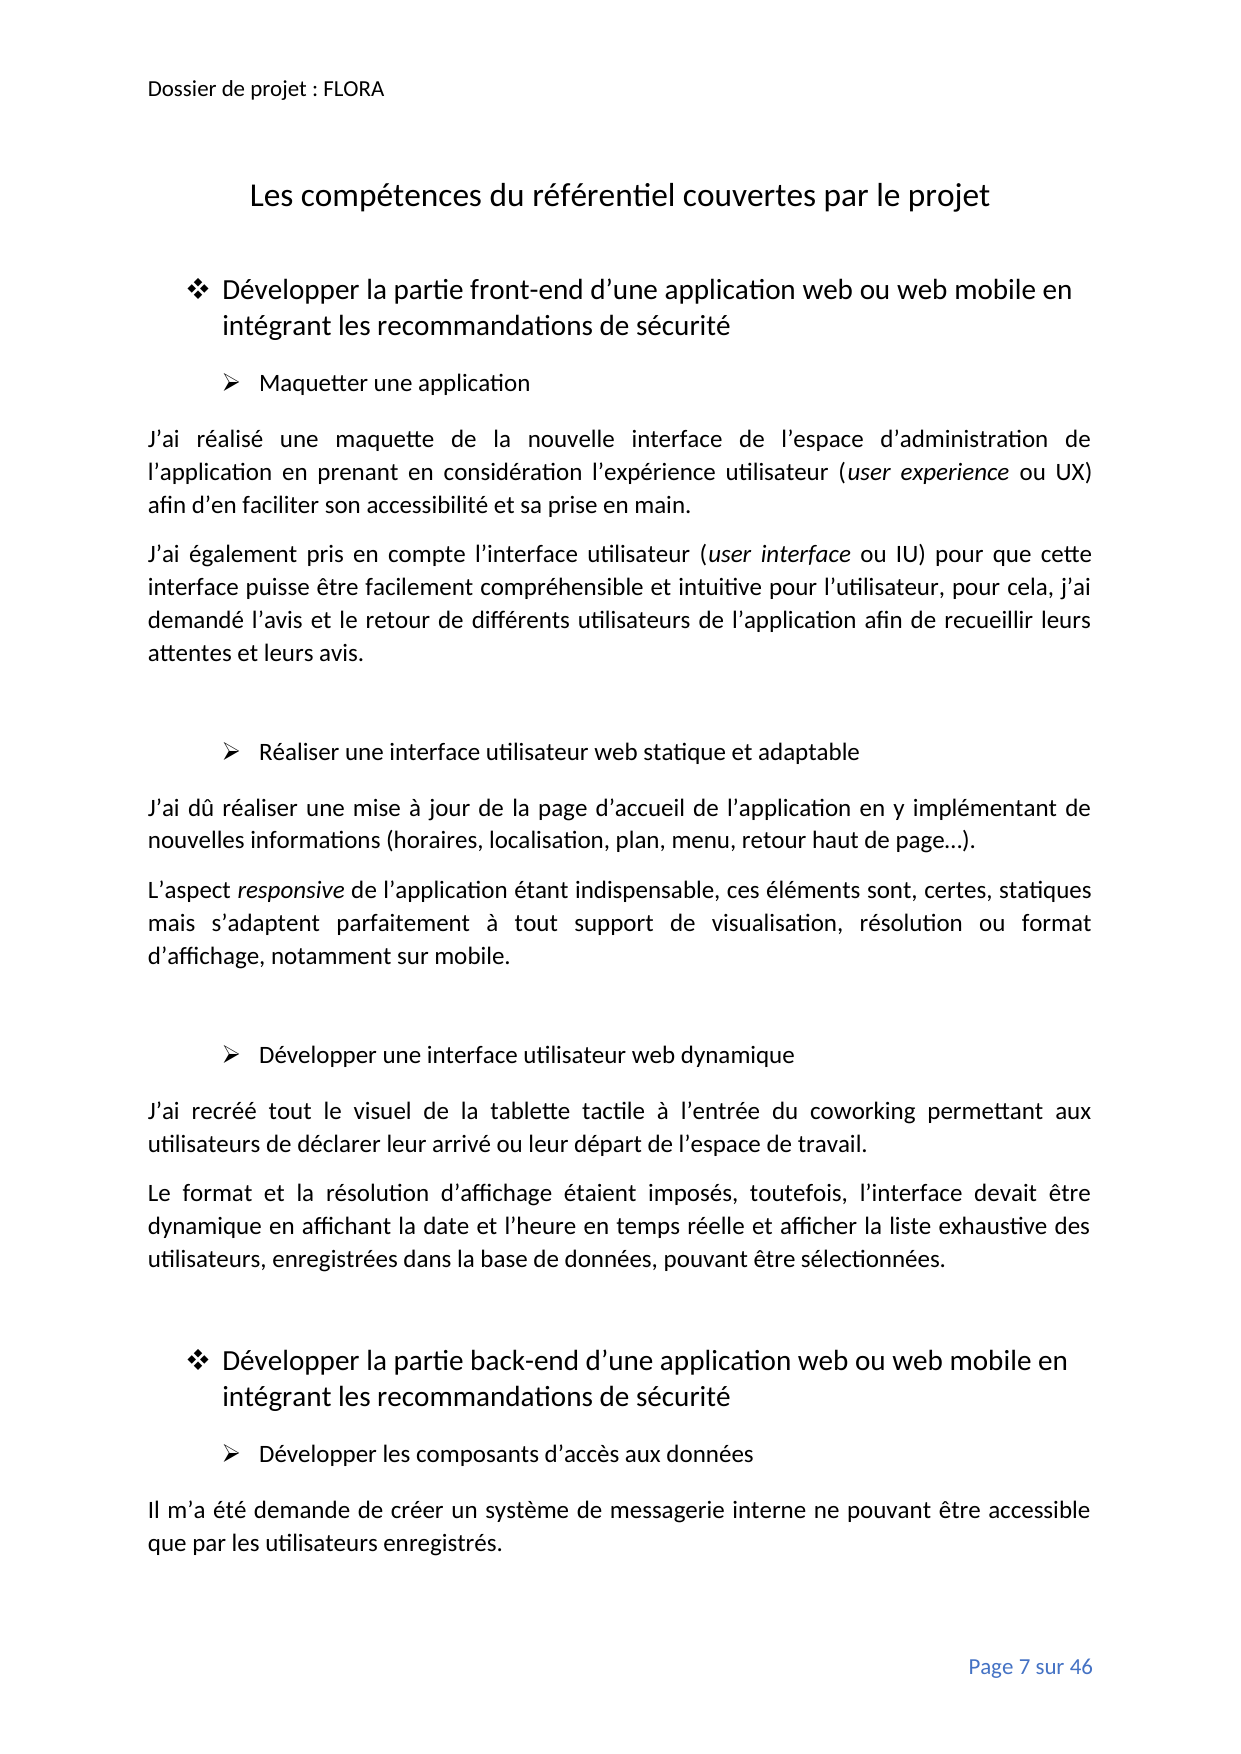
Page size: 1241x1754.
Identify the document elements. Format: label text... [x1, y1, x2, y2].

text J’ai réalisé une maquette de la nouvelle interface de l’espace d’administration de l’application en prenant en considération l’expérience utilisateur (user experience ou UX) afin d’en faciliter son accessibilité et sa prise en main. [148, 423, 1093, 519]
subtitle Développer les composants d’accès aux données [221, 1438, 1093, 1469]
text Il m’a été demande de créer un système de messagerie interne ne pouvant être accessible que par les utilisateurs enregistrés. [148, 1494, 1093, 1557]
subtitle Développer la partie front-end d’une application web ou web mobile en intégrant les recommandations de sécurité [185, 271, 1093, 342]
subtitle Développer une interface utilisateur web dynamique [221, 1039, 1093, 1070]
subtitle Les compétences du référentiel couvertes par le projet [148, 174, 1093, 215]
text J’ai recréé tout le visuel de la tablette tactile à l’entrée du coworking permettant aux utilisateurs de déclarer leur arrivé ou leur départ de l’espace de travail. [148, 1095, 1093, 1158]
subtitle Maquetter une application [221, 367, 1093, 398]
subtitle Développer la partie back-end d’une application web ou web mobile en intégrant les recommandations de sécurité [185, 1342, 1093, 1413]
text J’ai également pris en compte l’interface utilisateur (user interface ou IU) pour que cette interface puisse être facilement compréhensible et intuitive pour l’utilisateur, pour cela, j’ai demandé l’avis et le retour de différents utilisateurs de l’application afin de recueillir leurs attentes et leurs avis. [148, 538, 1093, 668]
text Le format et la résolution d’affichage étaient imposés, toutefois, l’interface devait être dynamique en affichant la date et l’heure en temps réelle et afficher la liste exhaustive des utilisateurs, enregistrées dans la base de données, pouvant être sélectionnées. [148, 1177, 1093, 1274]
text J’ai dû réaliser une mise à jour de la page d’accueil de l’application en y implémentant de nouvelles informations (horaires, localisation, plan, menu, retour haut de page…). [148, 792, 1093, 855]
subtitle Réaliser une interface utilisateur web statique et adaptable [221, 736, 1093, 767]
text L’aspect responsive de l’application étant indispensable, ces éléments sont, certes, statiques mais s’adaptent parfaitement à tout support de visualisation, résolution ou format d’affichage, notamment sur mobile. [148, 874, 1093, 971]
